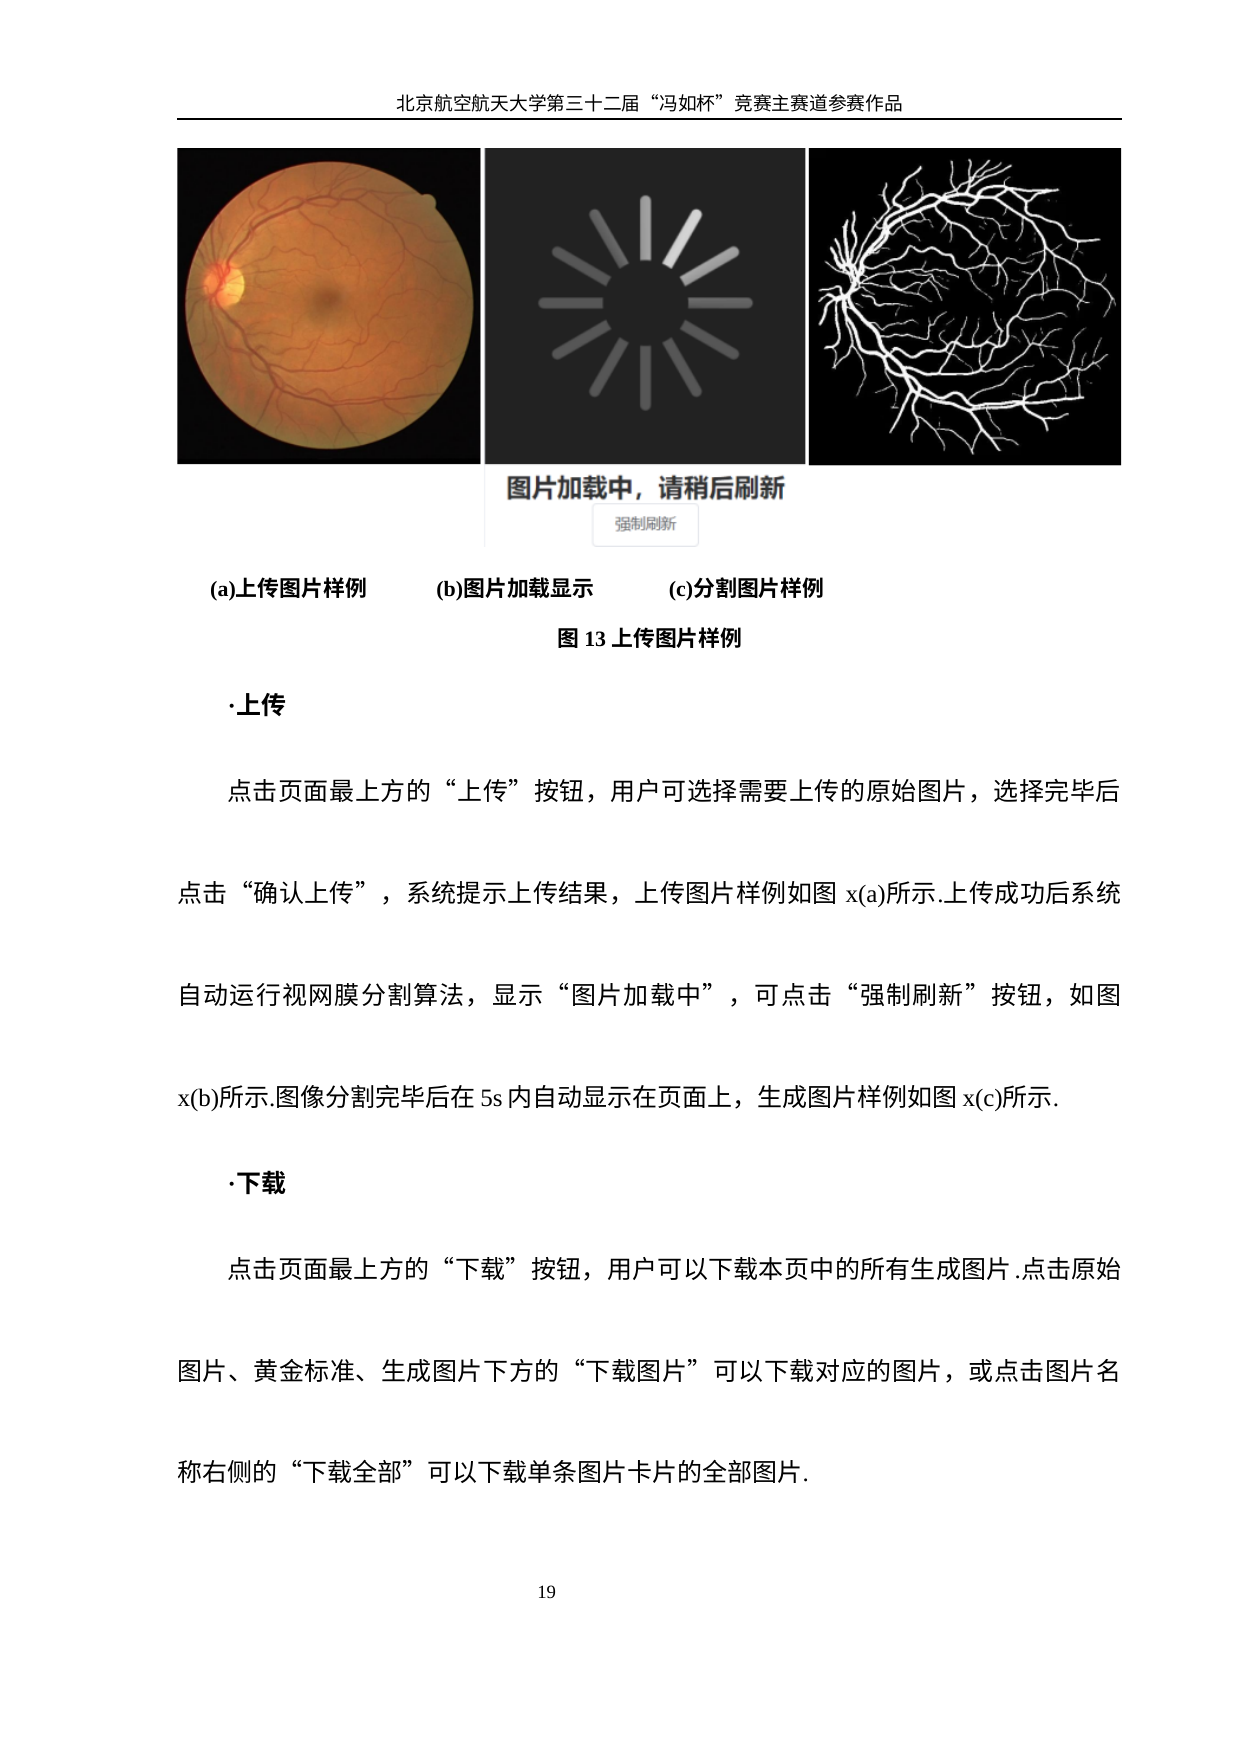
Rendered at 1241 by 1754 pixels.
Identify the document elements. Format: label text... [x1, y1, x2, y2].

text 点击页面最上方的“上传”按钮，用户可选择需要上传的原始图片，选择完毕后点击“确认上传”，系统提示上传结果，上传图片样例如图x(a)所示.上传成功后系统自动运行视网膜分割算法，显示“图片加载中”，可点击“强制刷新”按钮，如图x(b)所示.图像分割完毕后在5s内自动显示在页面上，生成图片样例如图x(c)所示. [177, 756, 1122, 1129]
text ·上传 [177, 669, 1122, 737]
text (a)上传图片样例 (b)图片加载显示 (c)分割图片样例 [177, 570, 1122, 604]
text 点击页面最上方的“下载”按钮，用户可以下载本页中的所有生成图片.点击原始图片、黄金标准、生成图片下方的“下载图片”可以下载对应的图片，或点击图片名称右侧的“下载全部”可以下载单条图片卡片的全部图片. [177, 1233, 1122, 1505]
text ·下载 [177, 1147, 1122, 1215]
text 图 13 上传图片样例 [177, 620, 1122, 654]
picture [177, 148, 1122, 547]
